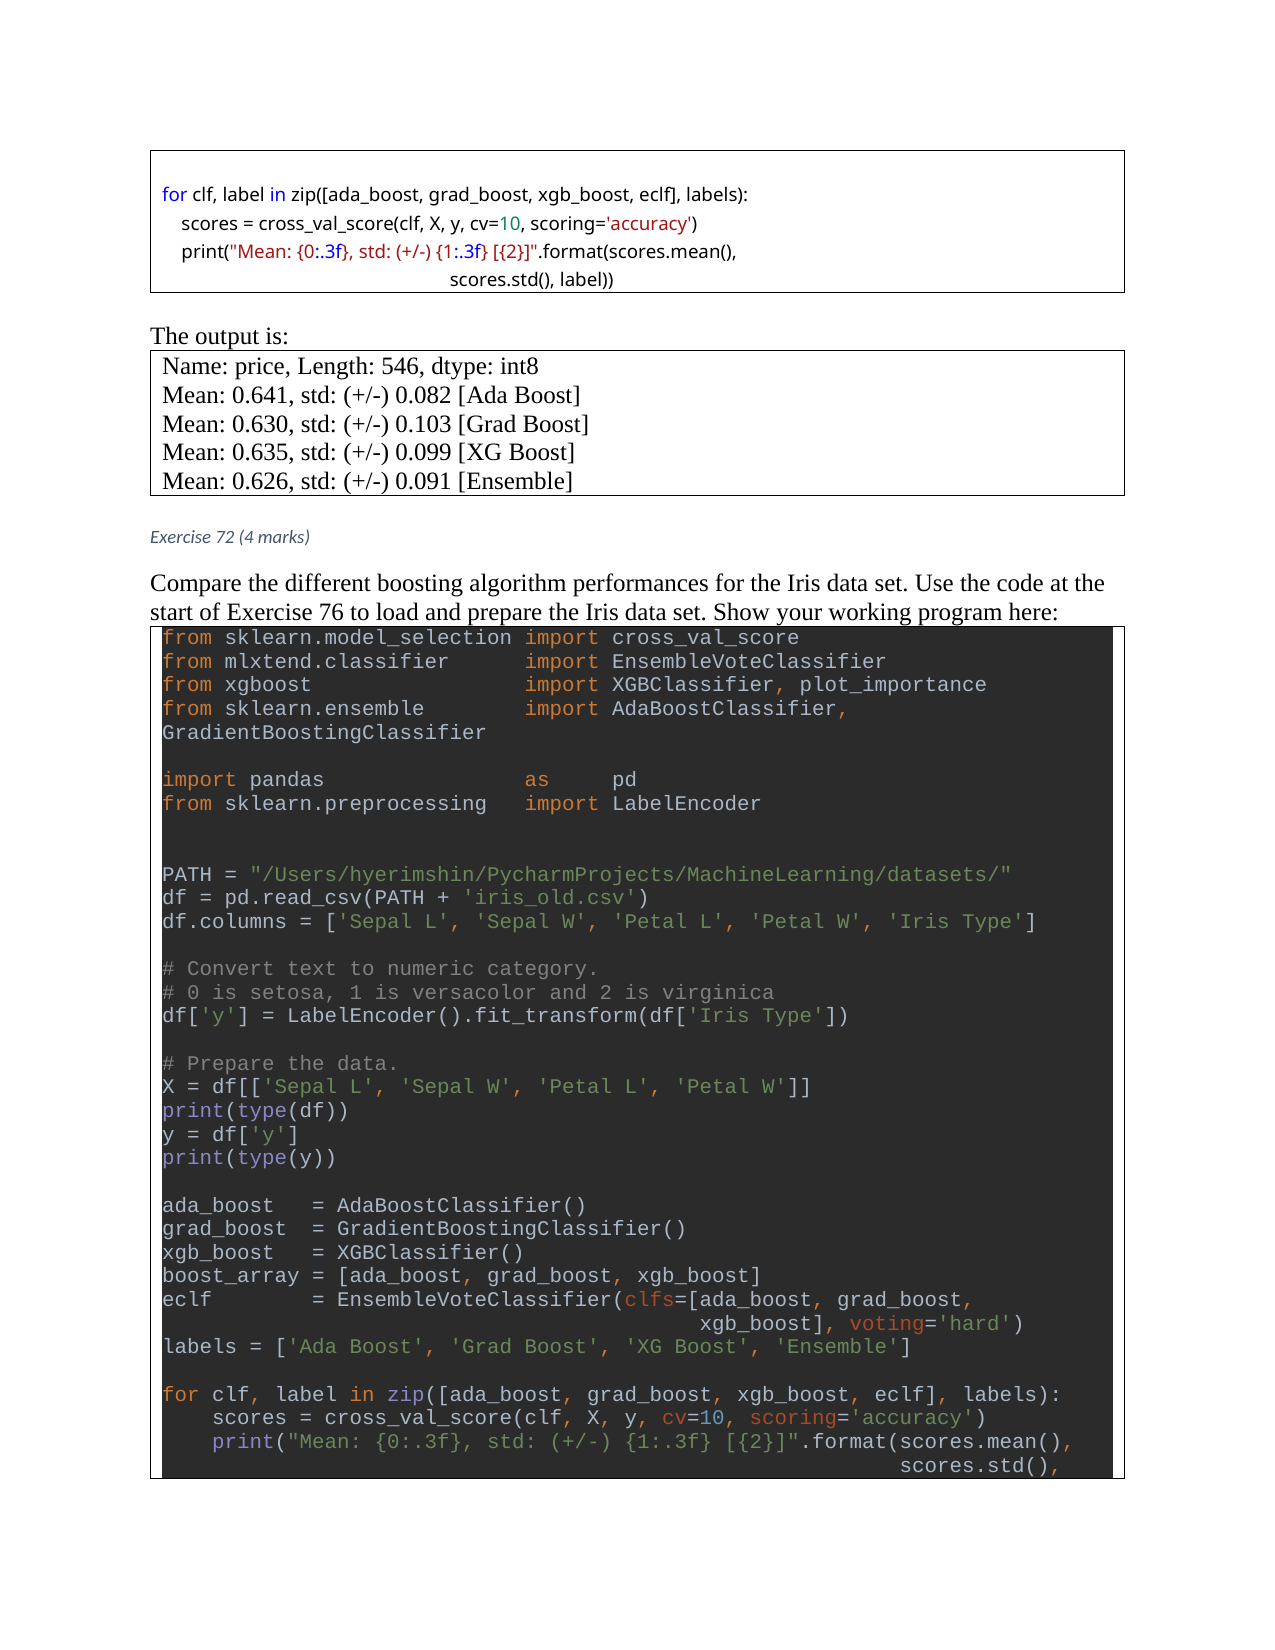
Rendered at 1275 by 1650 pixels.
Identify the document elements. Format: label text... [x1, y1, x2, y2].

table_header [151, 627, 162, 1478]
text The output is: [150, 321, 1125, 350]
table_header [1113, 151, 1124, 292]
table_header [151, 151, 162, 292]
table_header Name: price, Length: 546, dtype: int8 Mean: 0.641, std: (+/-) 0.082 [Ada Boost] Mean: 0.630, std: (+/-) 0.103 [Grad Boost] Mean: 0.635, std: (+/-) 0.099 [XG Boost] Mean: 0.626, std: (+/-) 0.091 [Ensemble] [151, 351, 1124, 495]
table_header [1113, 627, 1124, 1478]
